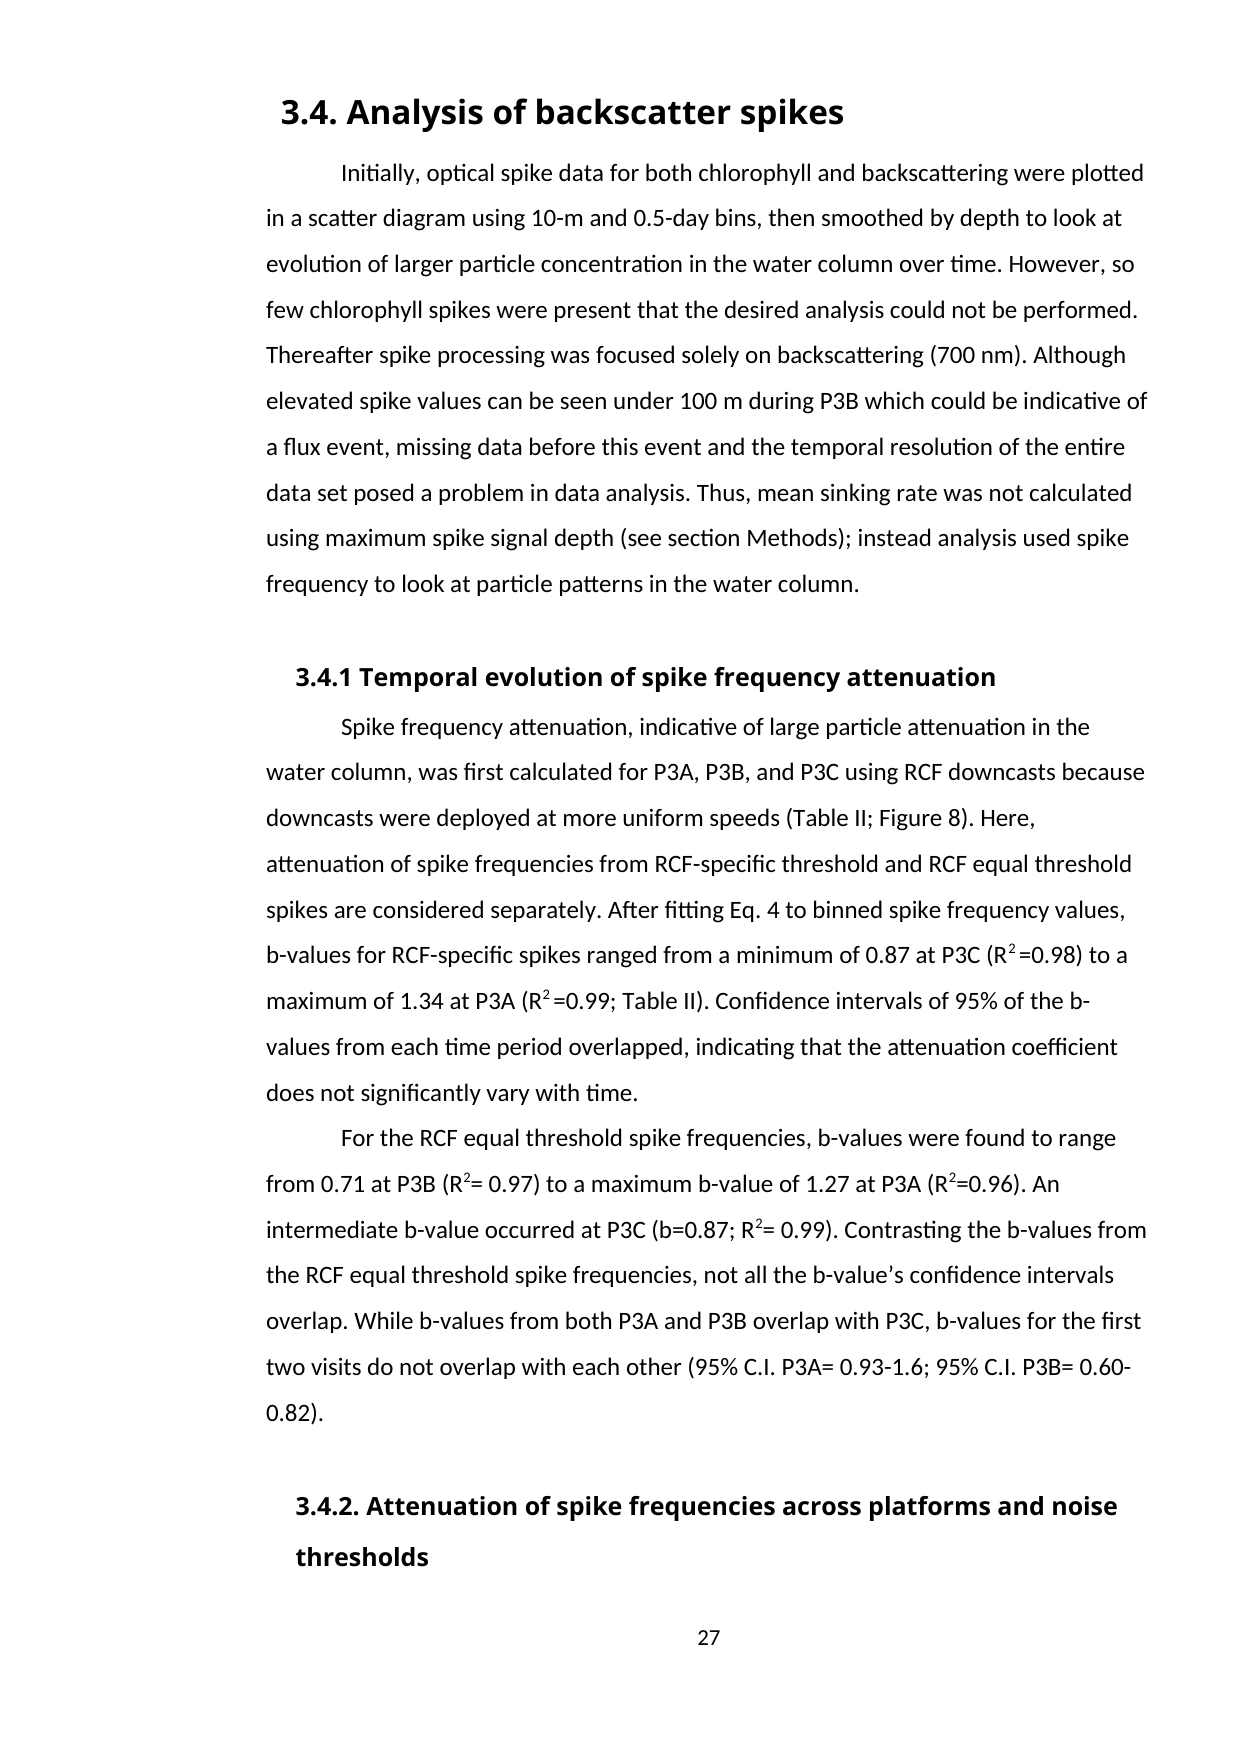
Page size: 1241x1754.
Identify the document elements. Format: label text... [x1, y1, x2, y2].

subtitle 3.4.1 Temporal evolution of spike frequency attenuation [295, 660, 1152, 694]
subtitle 3.4. Analysis of backscatter spikes [281, 89, 1152, 134]
subtitle 3.4.2. Attenuation of spike frequencies across platforms and noise thresholds [295, 1488, 1152, 1573]
text Initially, optical spike data for both chlorophyll and backscattering were plotted in a scatter diagram using 10-m and 0.5-day bins, then smoothed by depth to look at evolution of larger particle concentration in the water column over time. However, so few chlorophyll spikes were present that the desired analysis could not be performed. Thereafter spike processing was focused solely on backscattering (700 nm). Although elevated spike values can be seen under 100 m during P3B which could be indicative of a flux event, missing data before this event and the temporal resolution of the entire data set posed a problem in data analysis. Thus, mean sinking rate was not calculated using maximum spike signal depth (see section Methods); instead analysis used spike frequency to look at particle patterns in the water column. [266, 157, 1152, 599]
text For the RCF equal threshold spike frequencies, b-values were found to range from 0.71 at P3B (R2= 0.97) to a maximum b-value of 1.27 at P3A (R2=0.96). An intermediate b-value occurred at P3C (b=0.87; R2= 0.99). Contrasting the b-values from the RCF equal threshold spike frequencies, not all the b-value’s confidence intervals overlap. While b-values from both P3A and P3B overlap with P3C, b-values for the first two visits do not overlap with each other (95% C.I. P3A= 0.93-1.6; 95% C.I. P3B= 0.60-0.82). [266, 1122, 1152, 1427]
text Spike frequency attenuation, indicative of large particle attenuation in the water column, was first calculated for P3A, P3B, and P3C using RCF downcasts because downcasts were deployed at more uniform speeds (Table II; Figure 8). Here, attenuation of spike frequencies from RCF-specific threshold and RCF equal threshold spikes are considered separately. After fitting Eq. 4 to binned spike frequency values, b-values for RCF-specific spikes ranged from a minimum of 0.87 at P3C (R2 =0.98) to a maximum of 1.34 at P3A (R2 =0.99; Table II). Confidence intervals of 95% of the b-values from each time period overlapped, indicating that the attenuation coefficient does not significantly vary with time. [266, 711, 1152, 1107]
